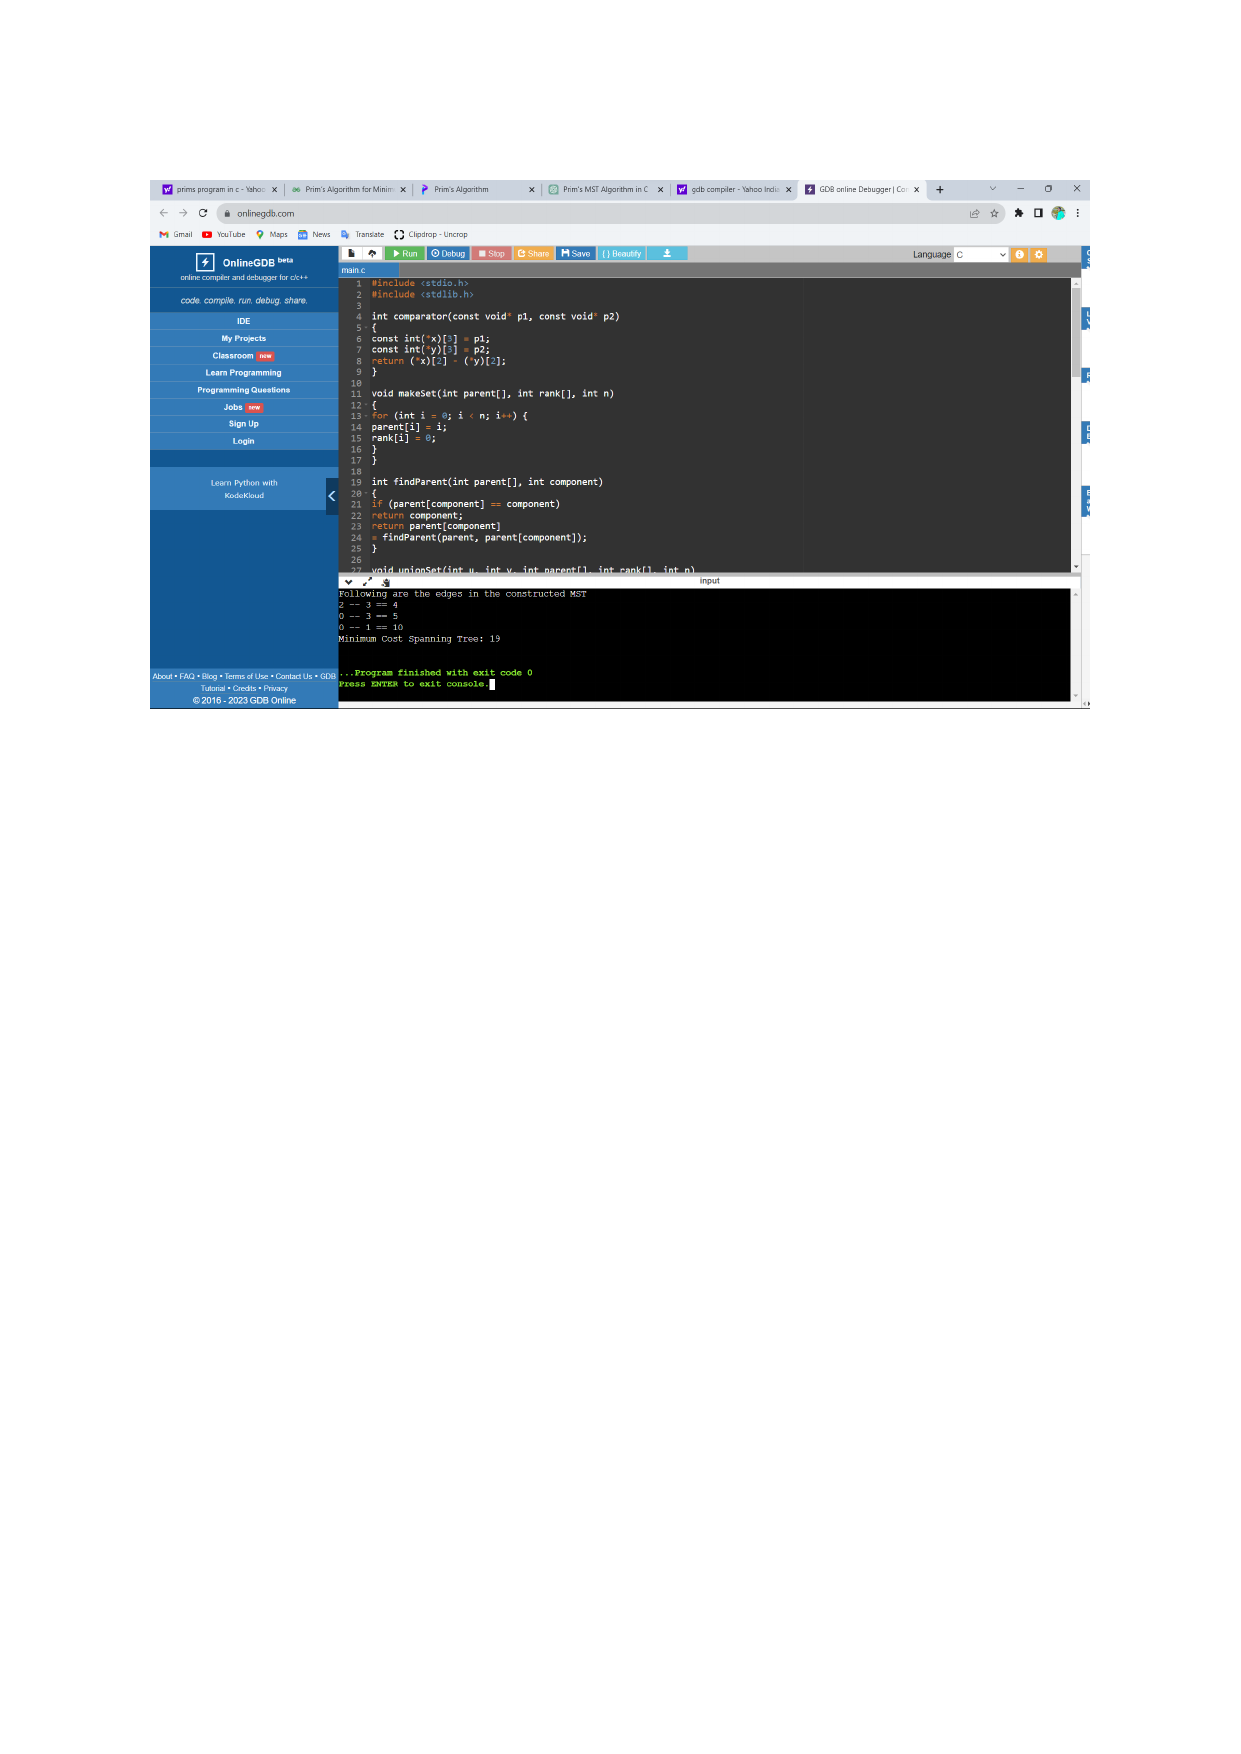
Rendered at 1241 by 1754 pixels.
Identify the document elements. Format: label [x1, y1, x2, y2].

picture [150, 180, 1090, 709]
